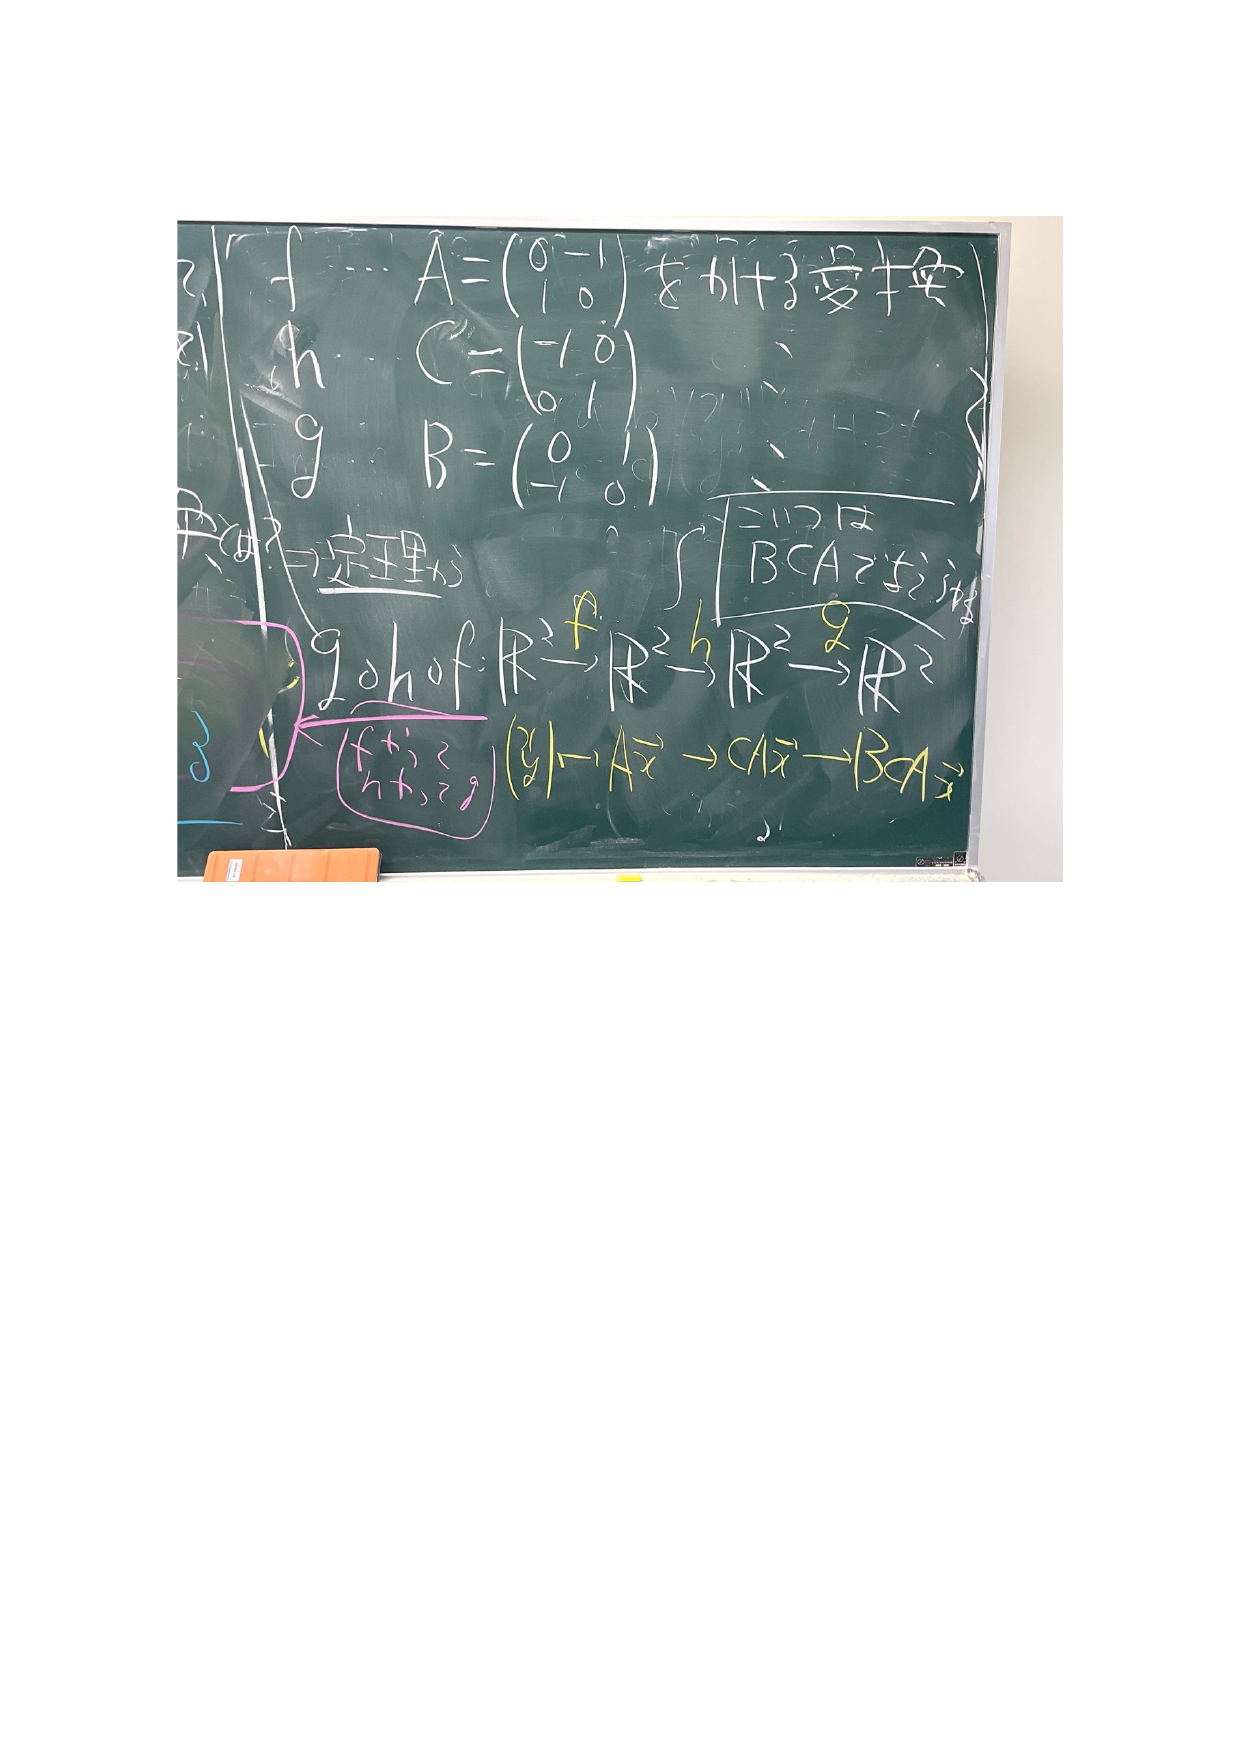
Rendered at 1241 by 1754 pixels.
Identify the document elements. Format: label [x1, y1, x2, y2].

picture [177, 216, 1063, 882]
